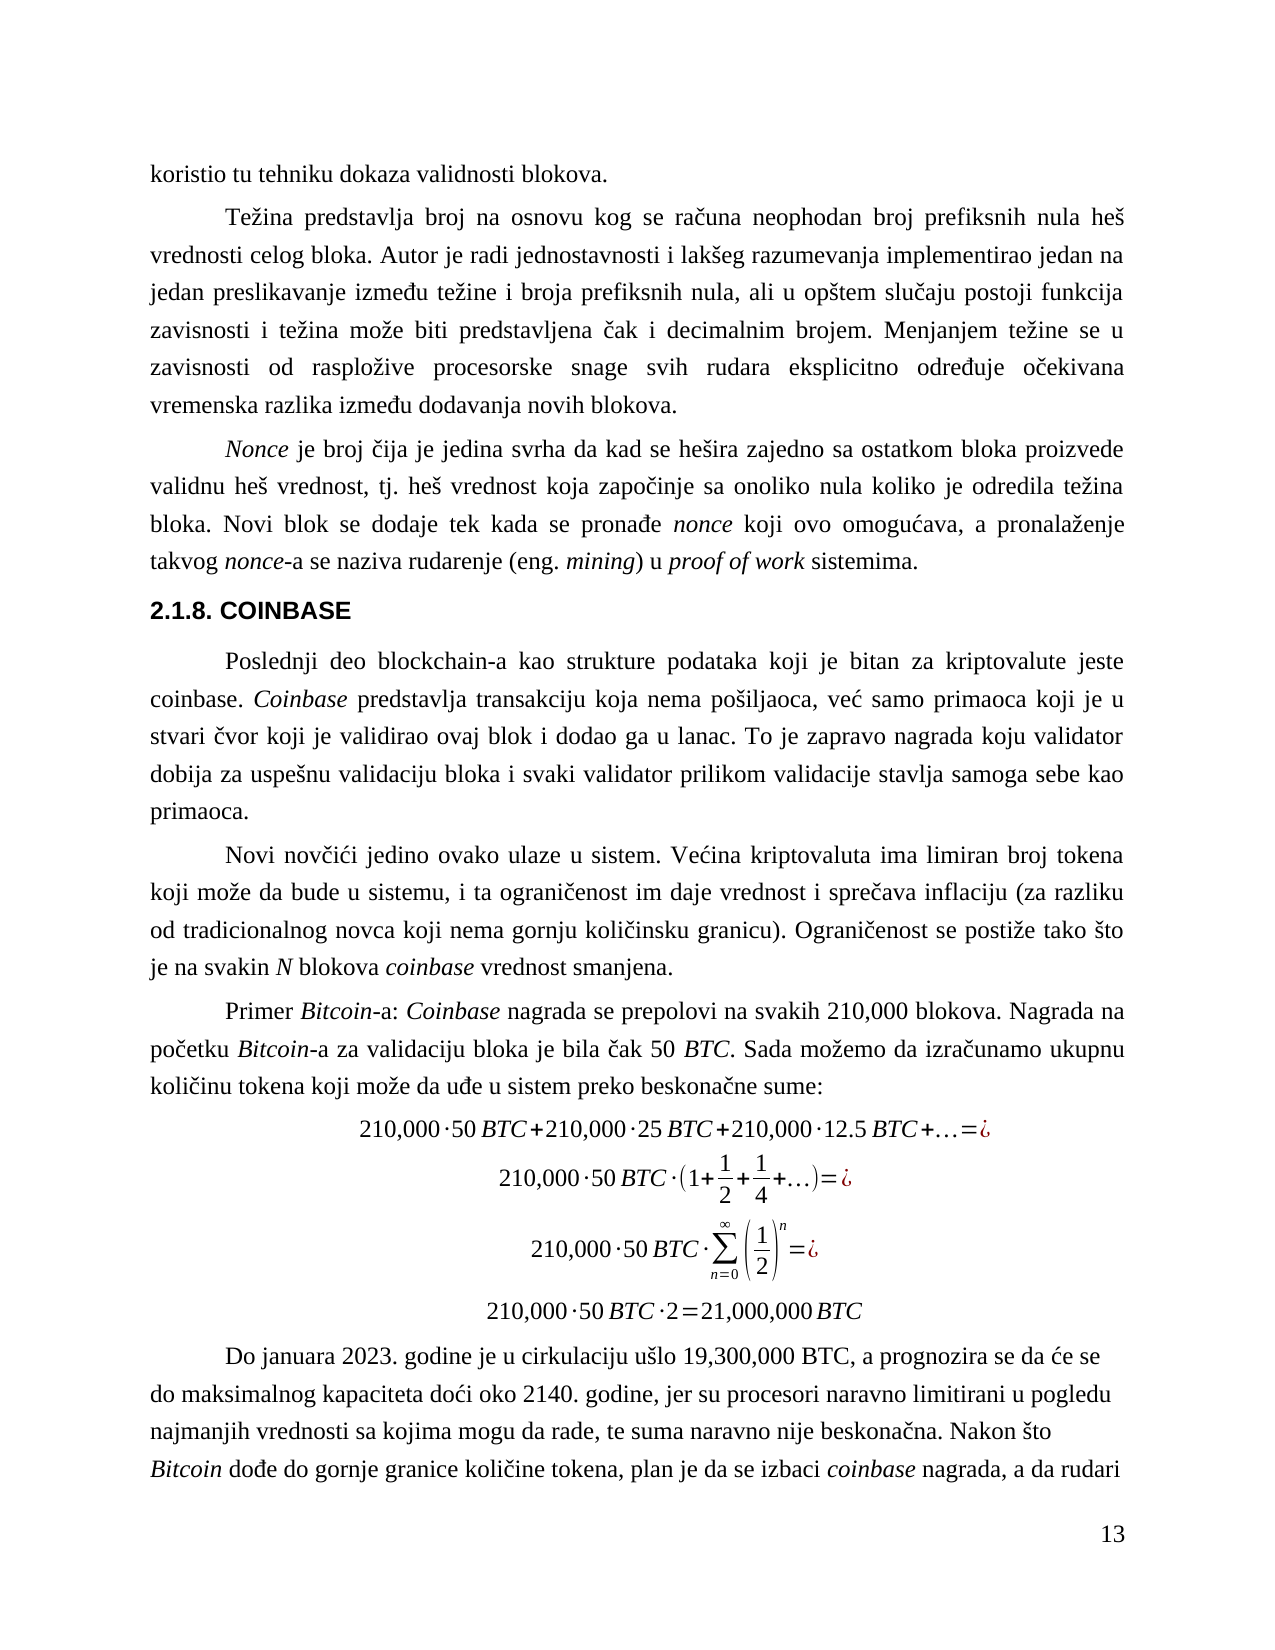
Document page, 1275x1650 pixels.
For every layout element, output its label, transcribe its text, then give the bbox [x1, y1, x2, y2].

text Nonce je broj čija je jedina svrha da kad se hešira zajedno sa ostatkom bloka proizvede validnu heš vrednost, tj. heš vrednost koja započinje sa onoliko nula koliko je odredila težina bloka. Novi blok se dodaje tek kada se pronađe nonce koji ovo omogućava, a pronalaženje takvog nonce-a se naziva rudarenje (eng. mining) u proof of work sistemima. [150, 425, 1125, 575]
text Novi novčići jedino ovako ulaze u sistem. Većina kriptovaluta ima limiran broj tokena koji može da bude u sistemu, i ta ograničenost im daje vrednost i sprečava inflaciju (za razliku od tradicionalnog novca koji nema gornju količinsku granicu). Ograničenost se postiže tako što je na svakin N blokova coinbase vrednost smanjena. [150, 831, 1125, 981]
text Primer Bitcoin-a: Coinbase nagrada se prepolovi na svakih 210,000 blokova. Nagrada na početku Bitcoin-a za validaciju bloka je bila čak 50 BTC. Sada možemo da izračunamo ukupnu količinu tokena koji može da uđe u sistem preko beskonačne sume: [150, 987, 1125, 1100]
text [150, 1333, 1125, 1483]
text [150, 150, 1125, 187]
subtitle COINBASE [150, 587, 1125, 625]
text Poslednji deo blockchain-a kao strukture podataka koji je bitan za kriptovalute jeste coinbase. Coinbase predstavlja transakciju koja nema pošiljaoca, već samo primaoca koji je u stvari čvor koji je validirao ovaj blok i dodao ga u lanac. To je zapravo nagrada koju validator dobija za uspešnu validaciju bloka i svaki validator prilikom validacije stavlja samoga sebe kao primaoca. [150, 637, 1125, 825]
text Težina predstavlja broj na osnovu kog se računa neophodan broj prefiksnih nula heš vrednosti celog bloka. Autor je radi jednostavnosti i lakšeg razumevanja implementirao jedan na jedan preslikavanje između težine i broja prefiksnih nula, ali u opštem slučaju postoji funkcija zavisnosti i težina može biti predstavljena čak i decimalnim brojem. Menjanjem težine se u zavisnosti od raspložive procesorske snage svih rudara eksplicitno određuje očekivana vremenska razlika između dodavanja novih blokova. [150, 194, 1125, 419]
